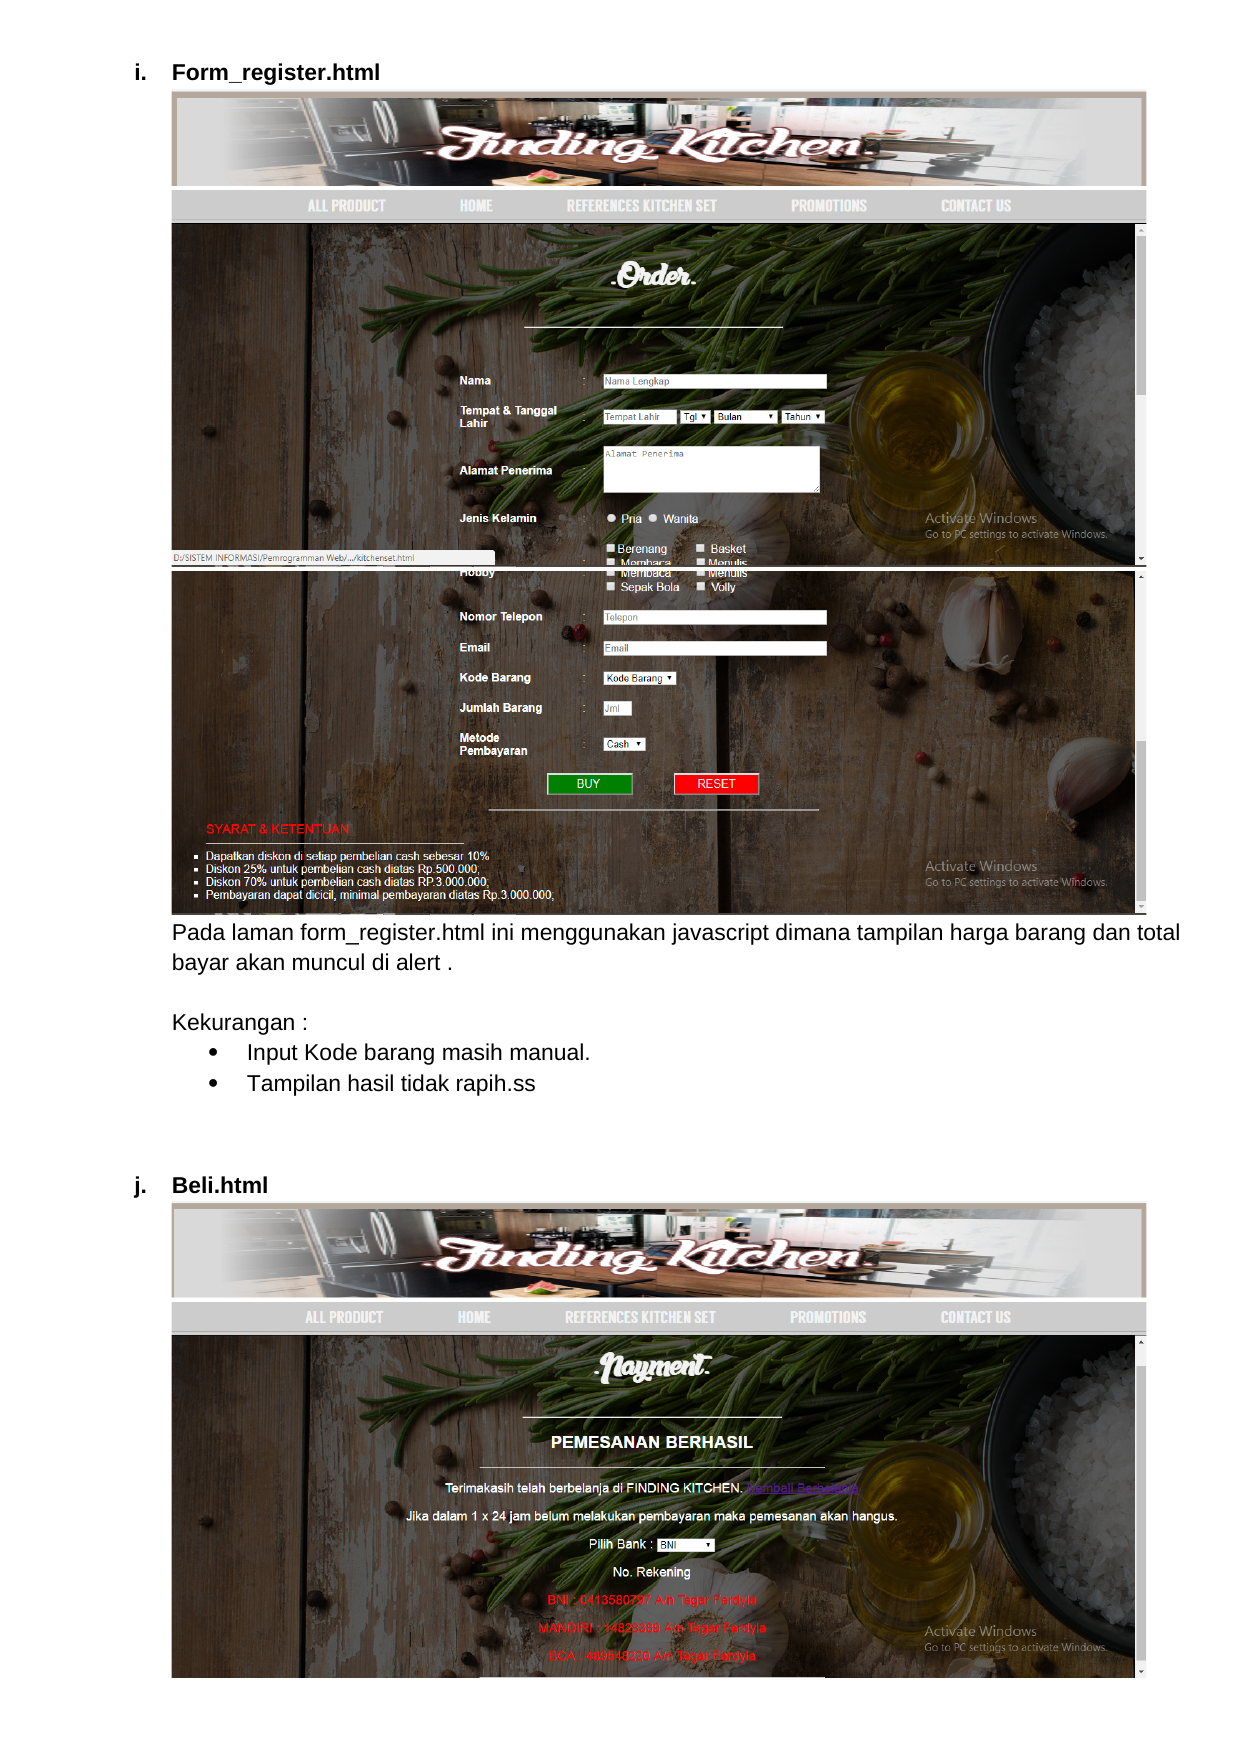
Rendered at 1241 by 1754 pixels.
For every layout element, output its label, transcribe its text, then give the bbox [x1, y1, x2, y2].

picture [171, 571, 1147, 915]
list Beli.html [134, 1172, 1181, 1198]
list Form_register.html [134, 59, 1181, 85]
list Input Kode barang masih manual. [209, 1039, 1181, 1066]
list Kekurangan : [172, 1009, 1181, 1035]
picture [171, 89, 1147, 567]
list Tampilan hasil tidak rapih.ss [209, 1069, 1181, 1096]
picture [171, 1201, 1147, 1678]
list Pada laman form_register.html ini menggunakan javascript dimana tampilan harga barang dan total bayar akan muncul di alert . [172, 918, 1181, 975]
